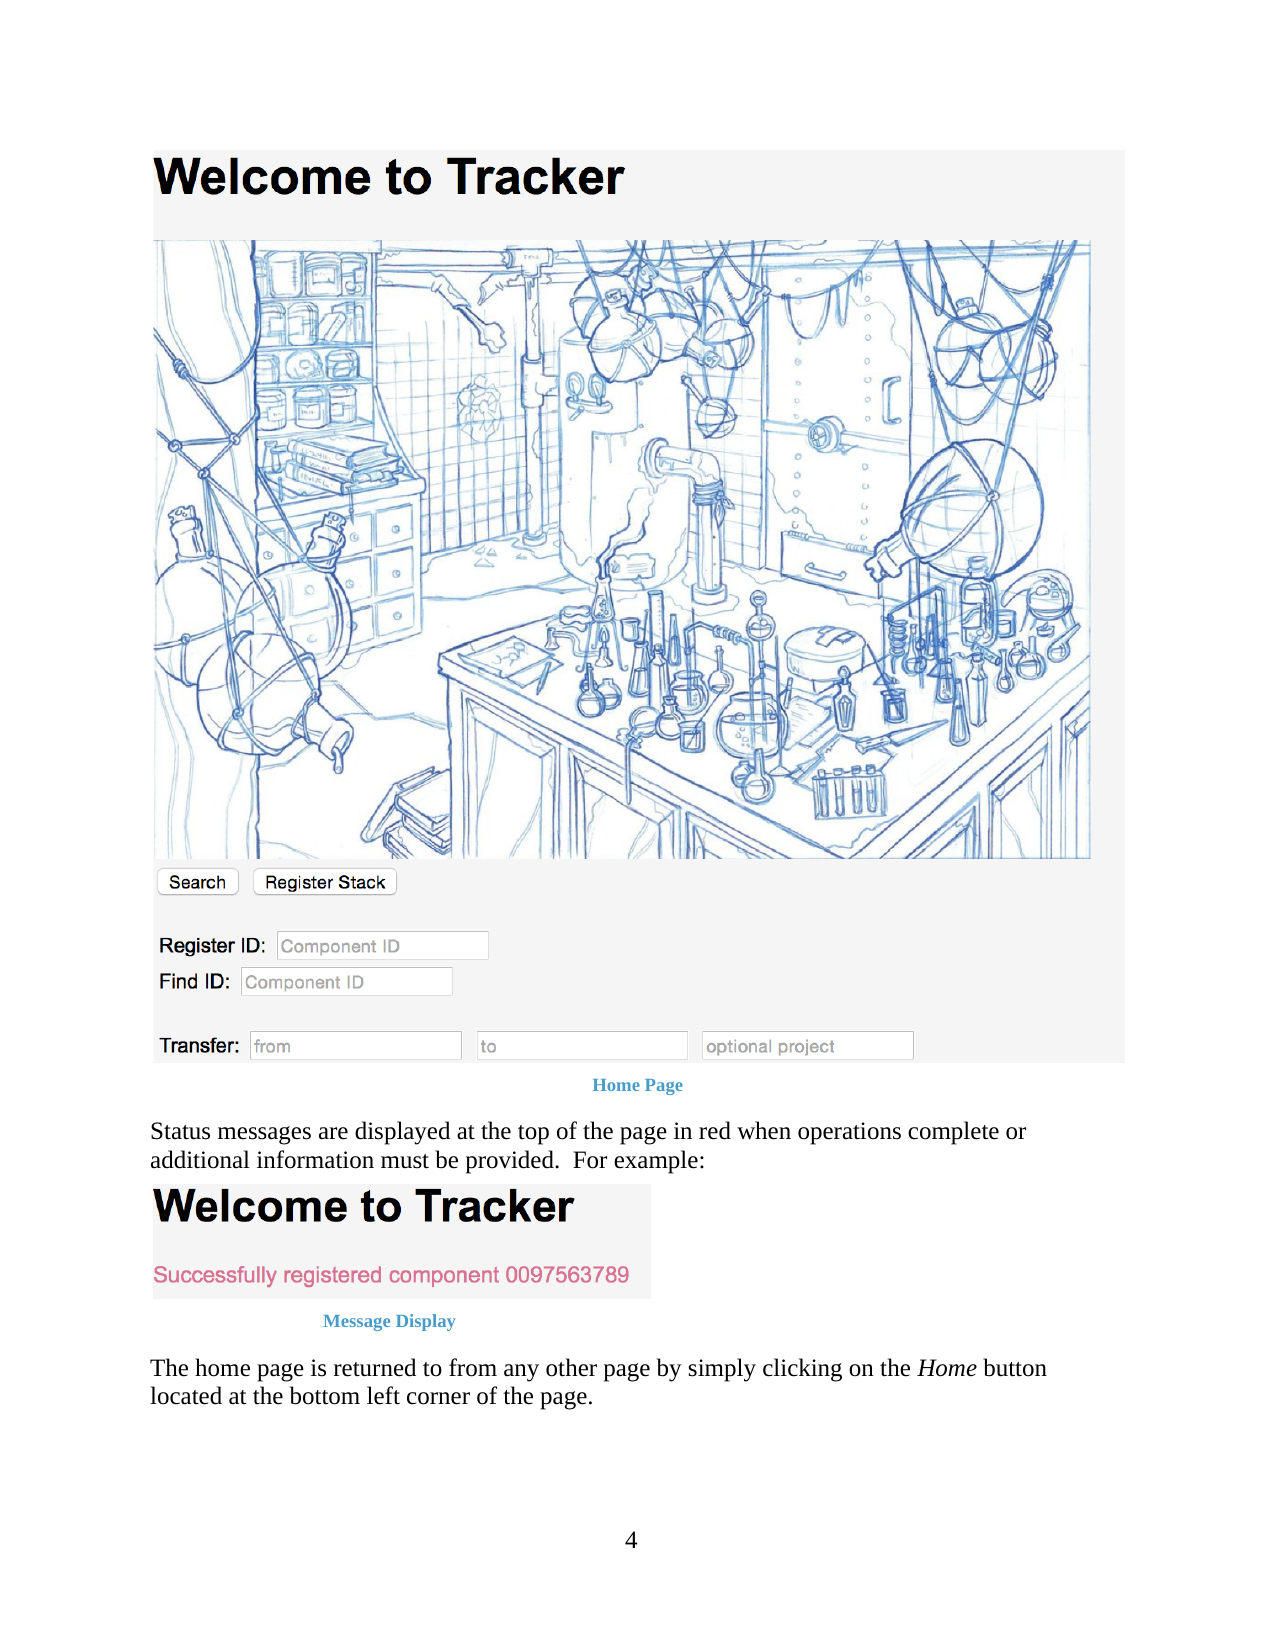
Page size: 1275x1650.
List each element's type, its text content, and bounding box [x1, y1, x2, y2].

text Status messages are displayed at the top of the page in red when operations complete or additional information must be provided. For example: [150, 1116, 1125, 1174]
text Home Page [150, 1074, 1125, 1096]
picture [150, 1184, 651, 1299]
text Message Display [150, 1310, 1125, 1332]
picture [150, 150, 1125, 1063]
text The home page is returned to from any other page by simply clicking on the Home button located at the bottom left corner of the page. [150, 1353, 1125, 1410]
